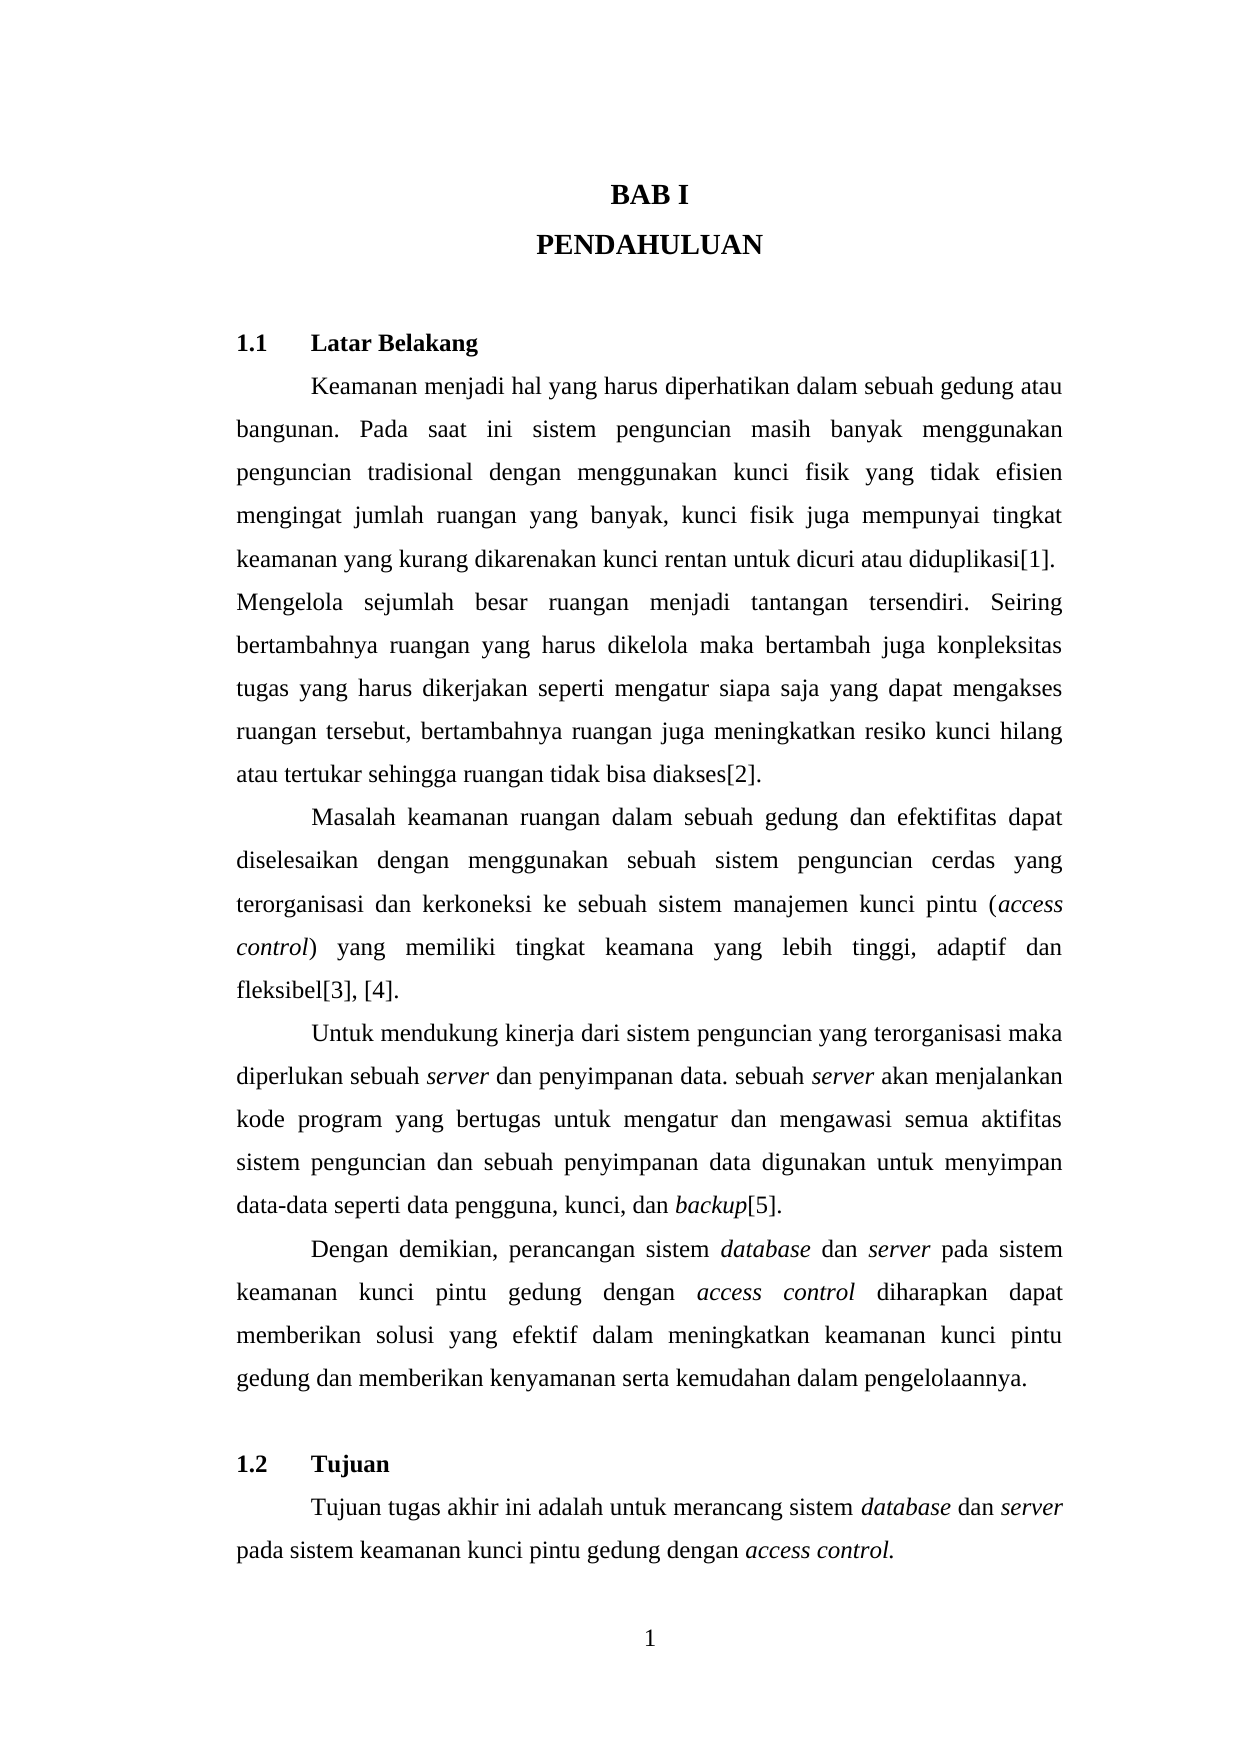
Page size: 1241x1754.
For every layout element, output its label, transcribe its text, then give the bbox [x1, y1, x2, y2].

text Masalah keamanan ruangan dalam sebuah gedung dan efektifitas dapat diselesaikan dengan menggunakan sebuah sistem penguncian cerdas yang terorganisasi dan kerkoneksi ke sebuah sistem manajemen kunci pintu (access control) yang memiliki tingkat keamana yang lebih tinggi, adaptif dan fleksibel[3], [4]. [236, 802, 1063, 1004]
text Tujuan tugas akhir ini adalah untuk merancang sistem database dan server pada sistem keamanan kunci pintu gedung dengan access control. [236, 1492, 1063, 1564]
text Tujuan [236, 1449, 1063, 1478]
text Mengelola sejumlah besar ruangan menjadi tantangan tersendiri. Seiring bertambahnya ruangan yang harus dikelola maka bertambah juga konpleksitas tugas yang harus dikerjakan seperti mengatur siapa saja yang dapat mengakses ruangan tersebut, bertambahnya ruangan juga meningkatkan resiko kunci hilang atau tertukar sehingga ruangan tidak bisa diakses[2]. [236, 587, 1063, 788]
text Untuk mendukung kinerja dari sistem penguncian yang terorganisasi maka diperlukan sebuah server dan penyimpanan data. sebuah server akan menjalankan kode program yang bertugas untuk mengatur dan mengawasi semua aktifitas sistem penguncian dan sebuah penyimpanan data digunakan untuk menyimpan data-data seperti data pengguna, kunci, dan backup[5]. [236, 1018, 1063, 1219]
subtitle BAB I [236, 177, 1063, 211]
text Dengan demikian, perancangan sistem database dan server pada sistem keamanan kunci pintu gedung dengan access control diharapkan dapat memberikan solusi yang efektif dalam meningkatkan keamanan kunci pintu gedung dan memberikan kenyamanan serta kemudahan dalam pengelolaannya. [236, 1234, 1063, 1392]
text Latar Belakang [236, 328, 1063, 357]
text PENDAHULUAN [236, 227, 1063, 261]
text Keamanan menjadi hal yang harus diperhatikan dalam sebuah gedung atau bangunan. Pada saat ini sistem penguncian masih banyak menggunakan penguncian tradisional dengan menggunakan kunci fisik yang tidak efisien mengingat jumlah ruangan yang banyak, kunci fisik juga mempunyai tingkat keamanan yang kurang dikarenakan kunci rentan untuk dicuri atau diduplikasi[1]. [236, 371, 1063, 572]
